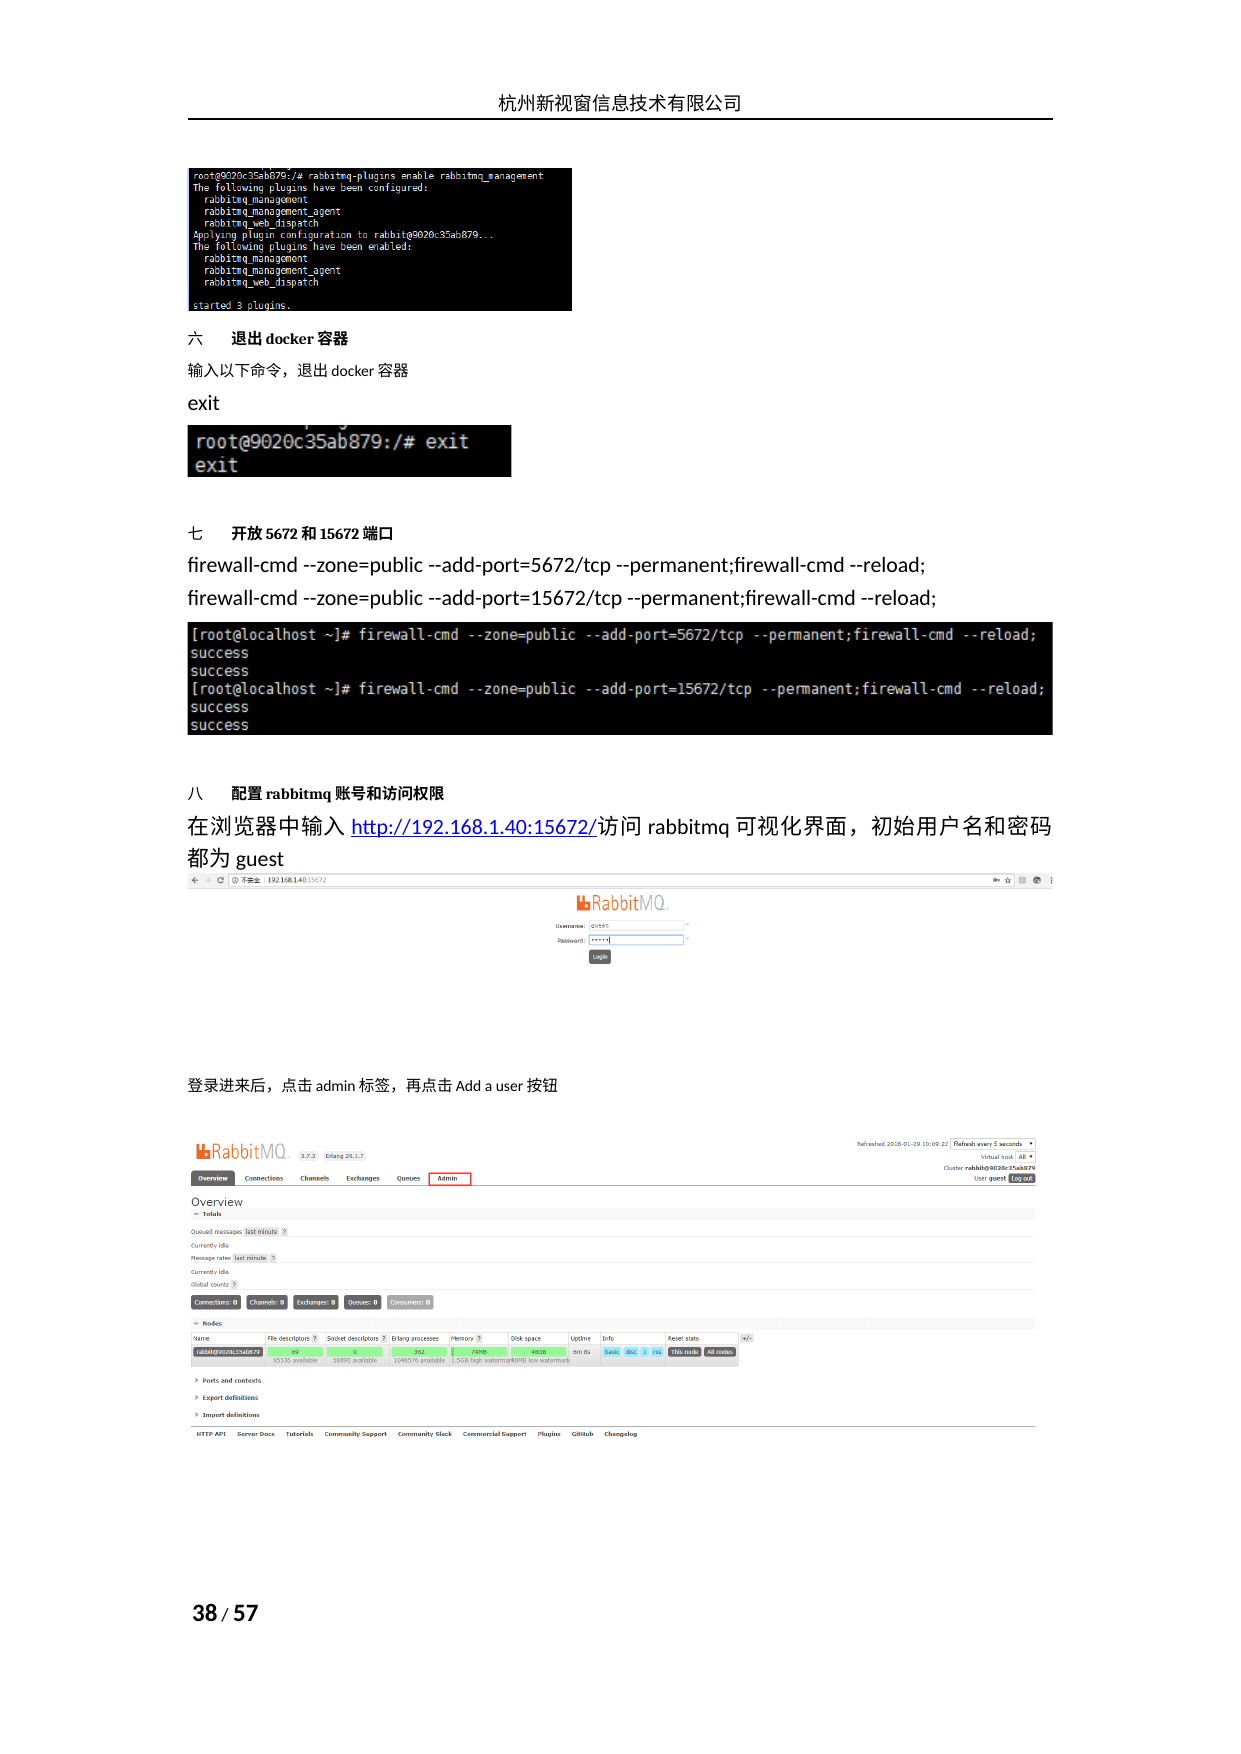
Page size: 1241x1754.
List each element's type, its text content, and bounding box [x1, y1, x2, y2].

text exit [187, 386, 1053, 418]
picture [187, 1138, 1053, 1454]
text firewall-cmd --zone=public --add-port=15672/tcp --permanent;firewall-cmd --reload; [187, 581, 1053, 613]
subtitle 配置rabbitmq账号和访问权限 [187, 776, 1053, 808]
subtitle 开放5672和15672端口 [187, 516, 1053, 548]
text firewall-cmd --zone=public --add-port=5672/tcp --permanent;firewall-cmd --reload; [187, 548, 1053, 581]
picture [187, 425, 512, 477]
text 登录进来后，点击admin标签，再点击Add a user按钮 [187, 1069, 1053, 1101]
picture [187, 873, 1053, 1069]
subtitle 退出docker容器 [187, 321, 1053, 353]
picture [187, 168, 572, 311]
picture [187, 622, 1053, 735]
text 在浏览器中输入http://192.168.1.40:15672/访问rabbitmq可视化界面，初始用户名和密码都为guest [187, 808, 1053, 873]
text 输入以下命令，退出docker容器 [187, 353, 1053, 386]
